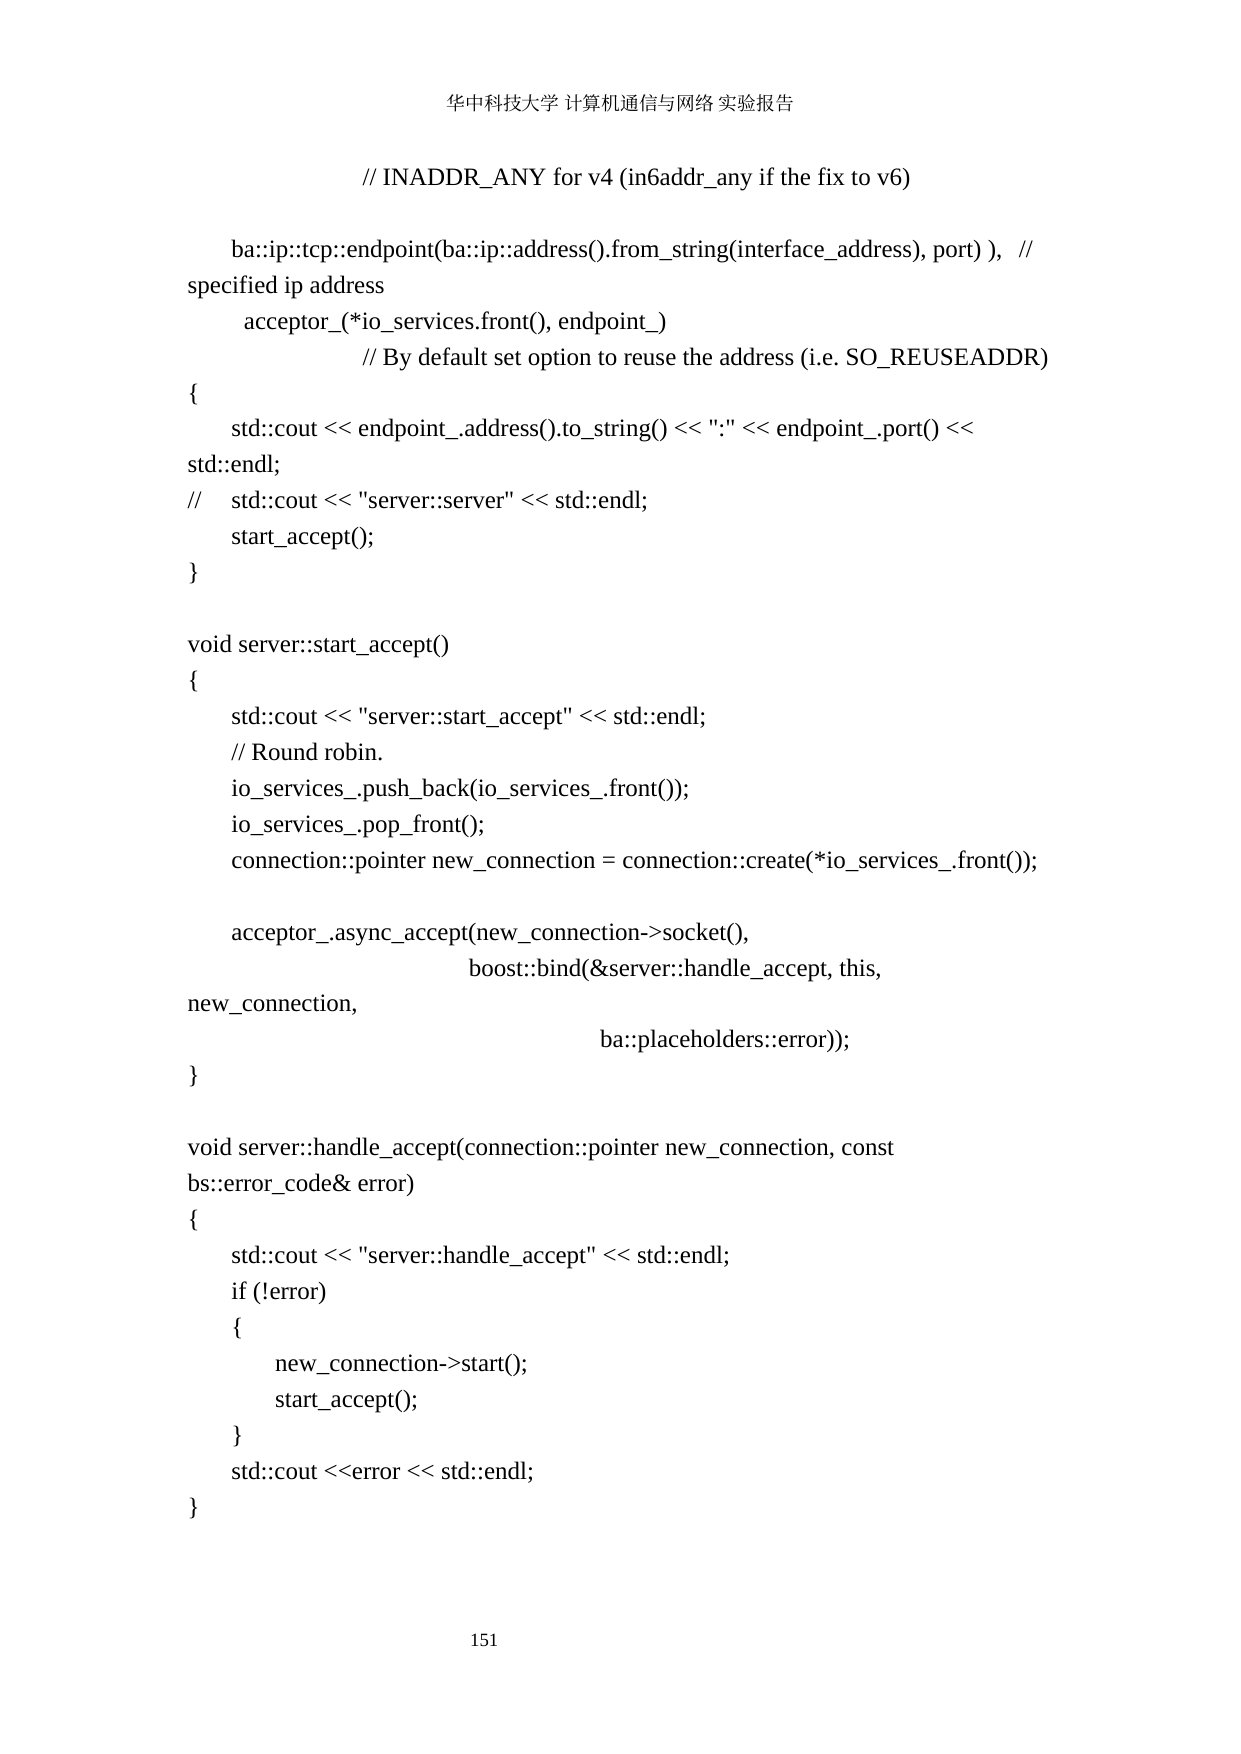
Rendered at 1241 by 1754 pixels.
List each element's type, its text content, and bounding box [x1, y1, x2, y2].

text { [187, 378, 1053, 406]
text std::cout << endpoint_.address().to_string() << ":" << endpoint_.port() << std::endl; [187, 413, 1053, 478]
text ba::placeholders::error)); [187, 1024, 1053, 1053]
text io_services_.push_back(io_services_.front()); [187, 773, 1053, 802]
text } [187, 557, 1053, 586]
text // Round robin. [187, 737, 1053, 766]
text connection::pointer new_connection = connection::create(*io_services_.front()); [187, 845, 1053, 873]
text start_accept(); [187, 521, 1053, 550]
text } [187, 1060, 1053, 1089]
text // std::cout << "server::server" << std::endl; [187, 485, 1053, 514]
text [187, 162, 1053, 191]
text { [187, 665, 1053, 694]
text { [187, 1204, 1053, 1233]
text io_services_.pop_front(); [187, 809, 1053, 838]
text ba::ip::tcp::endpoint(ba::ip::address().from_string(interface_address), port) ), // specified ip address [187, 198, 1053, 298]
text void server::start_accept() [187, 629, 1053, 658]
text boost::bind(&server::handle_accept, this, new_connection, [187, 953, 1053, 1017]
text void server::handle_accept(connection::pointer new_connection, const bs::error_code& error) [187, 1132, 1053, 1197]
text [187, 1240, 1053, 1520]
text acceptor_.async_accept(new_connection->socket(), [187, 917, 1053, 945]
text acceptor_(*io_services.front(), endpoint_) // By default set option to reuse the address (i.e. SO_REUSEADDR) [187, 306, 1053, 370]
text std::cout << "server::start_accept" << std::endl; [187, 701, 1053, 730]
